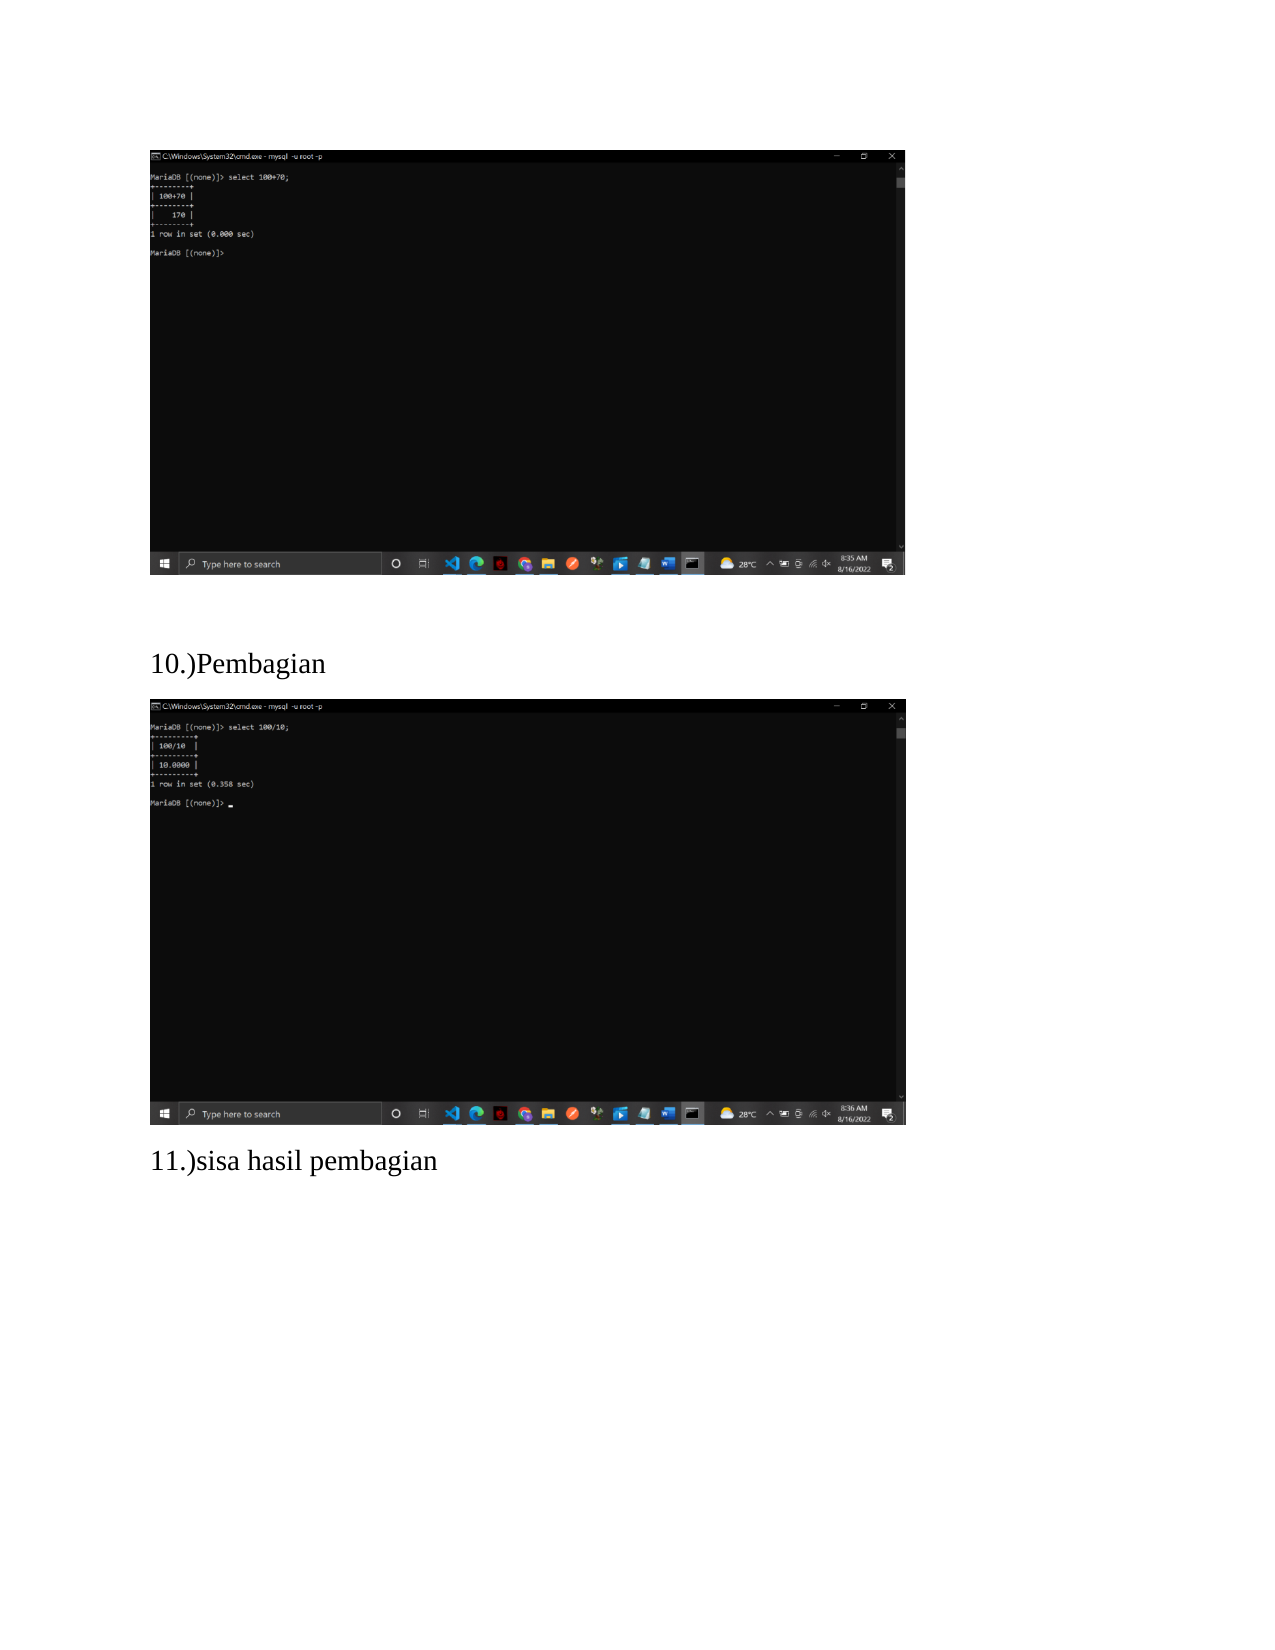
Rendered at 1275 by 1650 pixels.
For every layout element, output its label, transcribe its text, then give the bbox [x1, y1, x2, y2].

picture [150, 699, 906, 1125]
picture [150, 150, 905, 575]
text 10.)Pembagian [150, 646, 1125, 680]
text 11.)sisa hasil pembagian [150, 1143, 1125, 1177]
